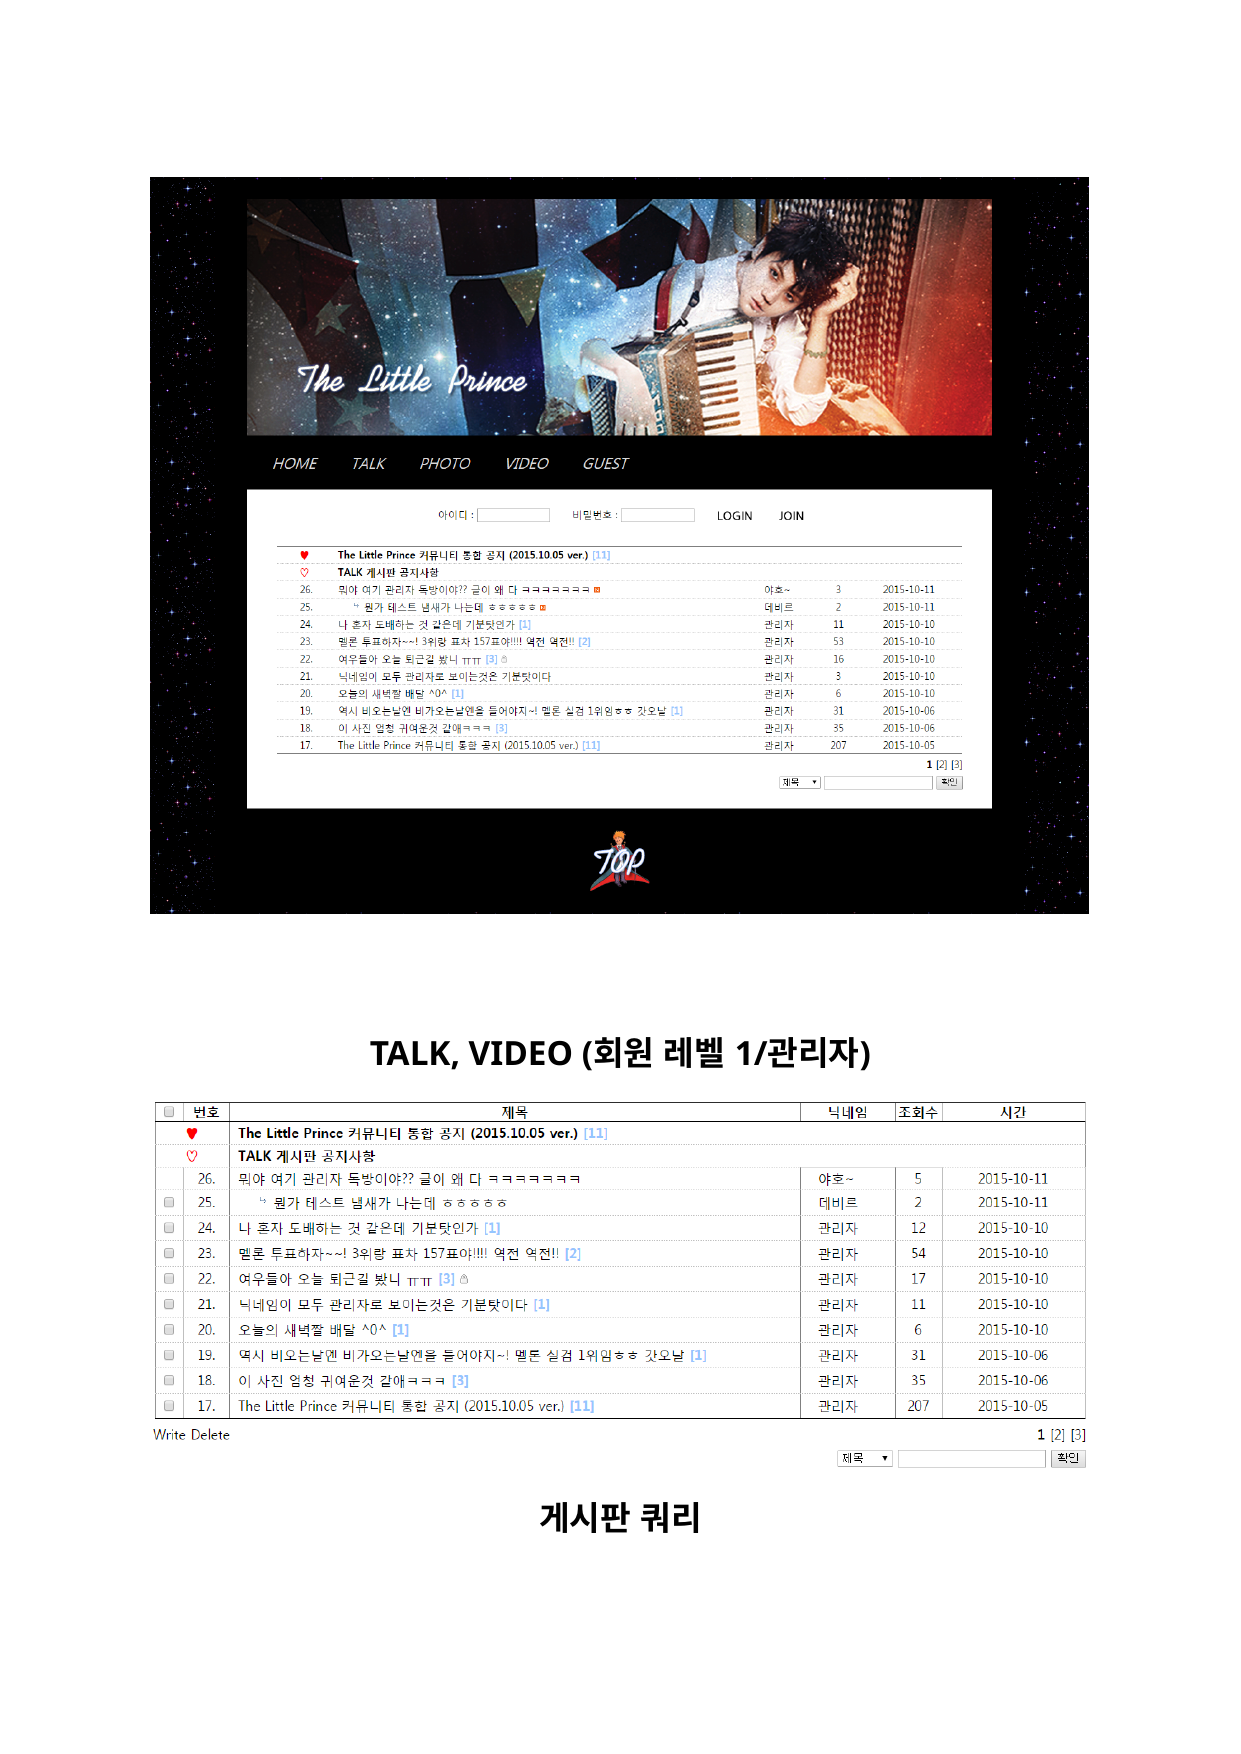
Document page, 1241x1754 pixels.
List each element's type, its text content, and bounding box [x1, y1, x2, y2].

picture [150, 1095, 1091, 1473]
text 게시판 쿼리 [150, 1491, 1090, 1540]
picture [150, 177, 1089, 914]
text TALK, VIDEO (회원 레벨 1/관리자) [150, 1027, 1090, 1075]
